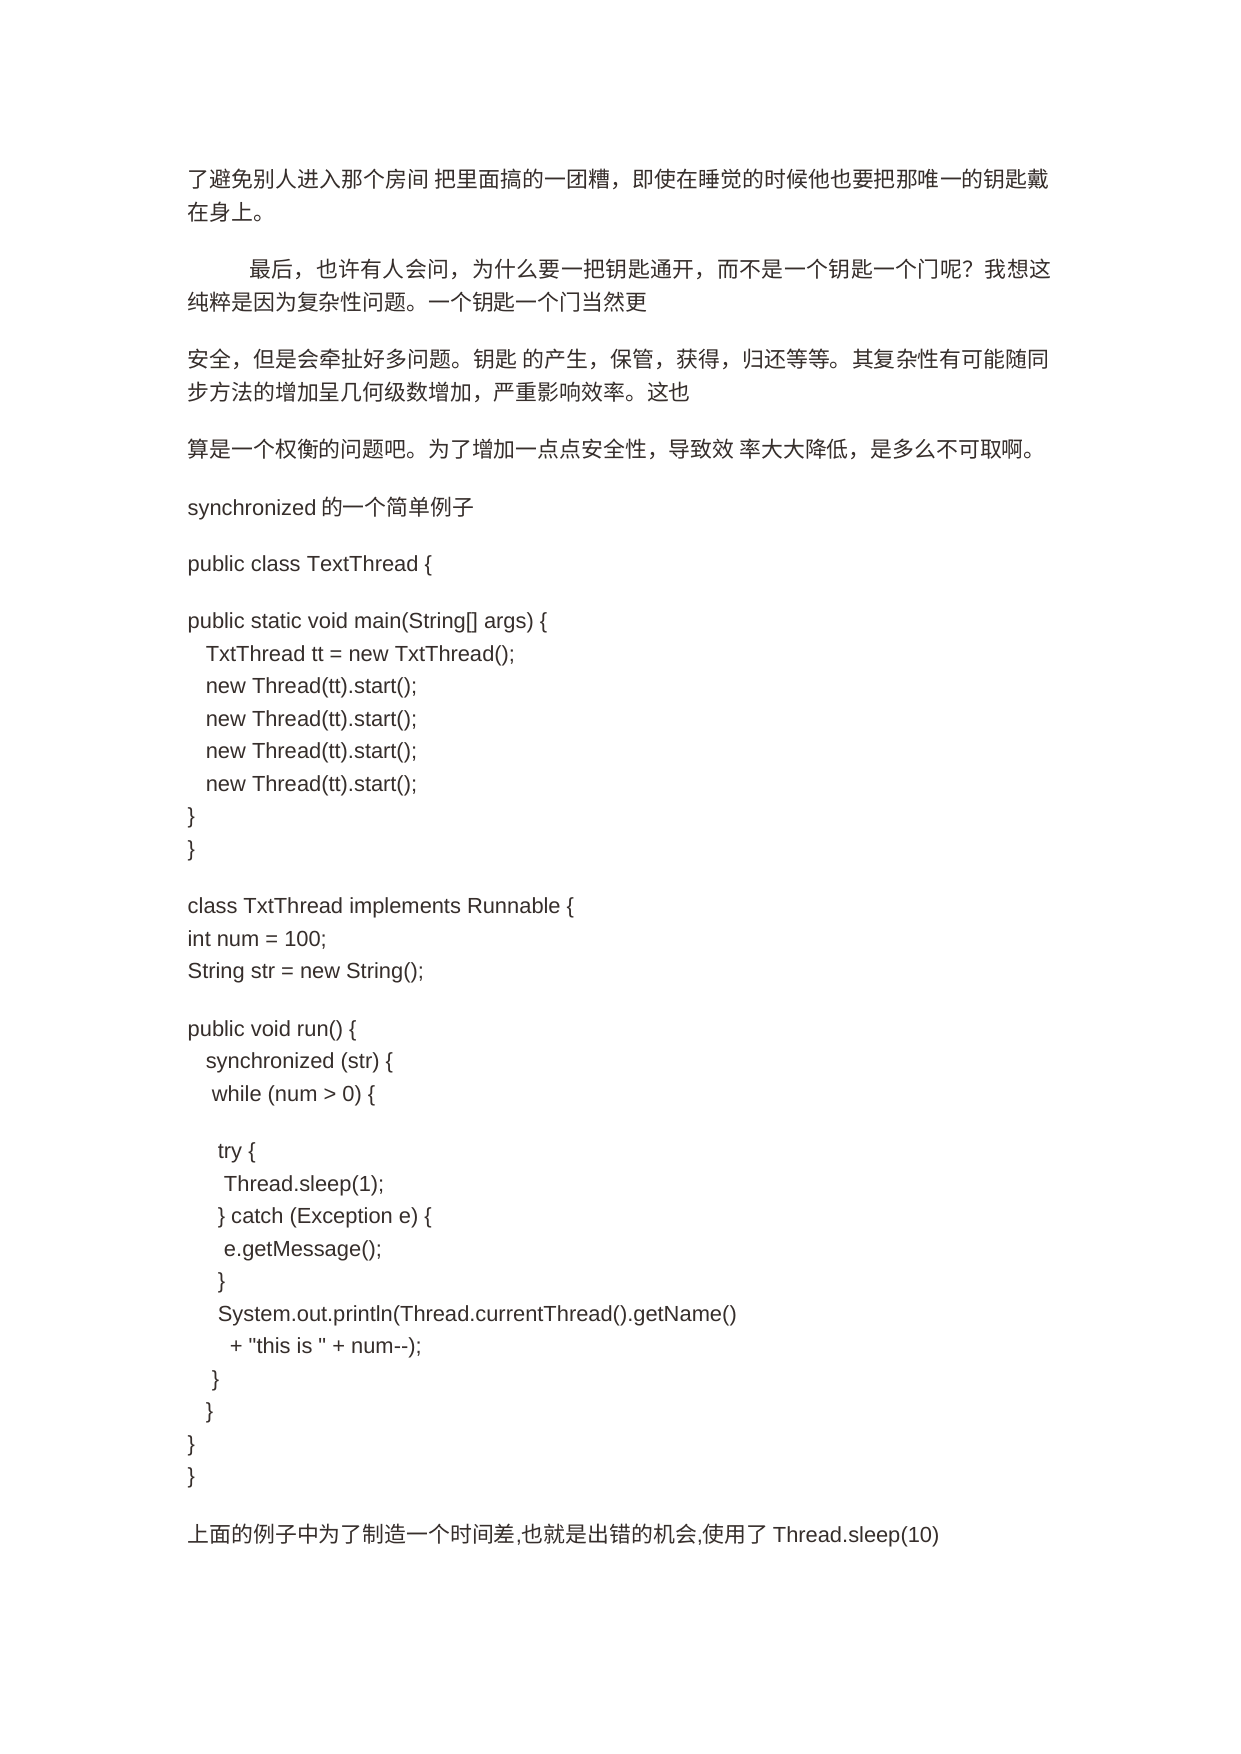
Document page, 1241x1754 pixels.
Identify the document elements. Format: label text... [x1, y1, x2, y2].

text 上面的例子中为了制造一个时间差,也就是出错的机会,使用了Thread.sleep(10) [187, 1517, 1053, 1549]
text try { Thread.sleep(1); } catch (Exception e) { e.getMessage(); } System.out.println(Thread.currentThread().getName() + "this is " + num--); } } } } [187, 1134, 1053, 1492]
text public static void main(String[] args) { TxtThread tt = new TxtThread(); new Thread(tt).start(); new Thread(tt).start(); new Thread(tt).start(); new Thread(tt).start(); } } [187, 604, 1053, 864]
text public class TextThread { [187, 547, 1053, 579]
text 安全，但是会牵扯好多问题。钥匙 的产生，保管，获得，归还等等。其复杂性有可能随同步方法的增加呈几何级数增加，严重影响效率。这也 [187, 342, 1053, 407]
text 了避免别人进入那个房间 把里面搞的一团糟，即使在睡觉的时候他也要把那唯一的钥匙戴在身上。 [187, 162, 1053, 227]
text synchronized的一个简单例子 [187, 489, 1053, 522]
text 最后，也许有人会问，为什么要一把钥匙通开，而不是一个钥匙一个门呢？我想这纯粹是因为复杂性问题。一个钥匙一个门当然更 [187, 252, 1053, 317]
text class TxtThread implements Runnable { int num = 100; String str = new String(); [187, 889, 1053, 987]
text 算是一个权衡的问题吧。为了增加一点点安全性，导致效 率大大降低，是多么不可取啊。 [187, 432, 1053, 464]
text public void run() { synchronized (str) { while (num > 0) { [187, 1012, 1053, 1109]
